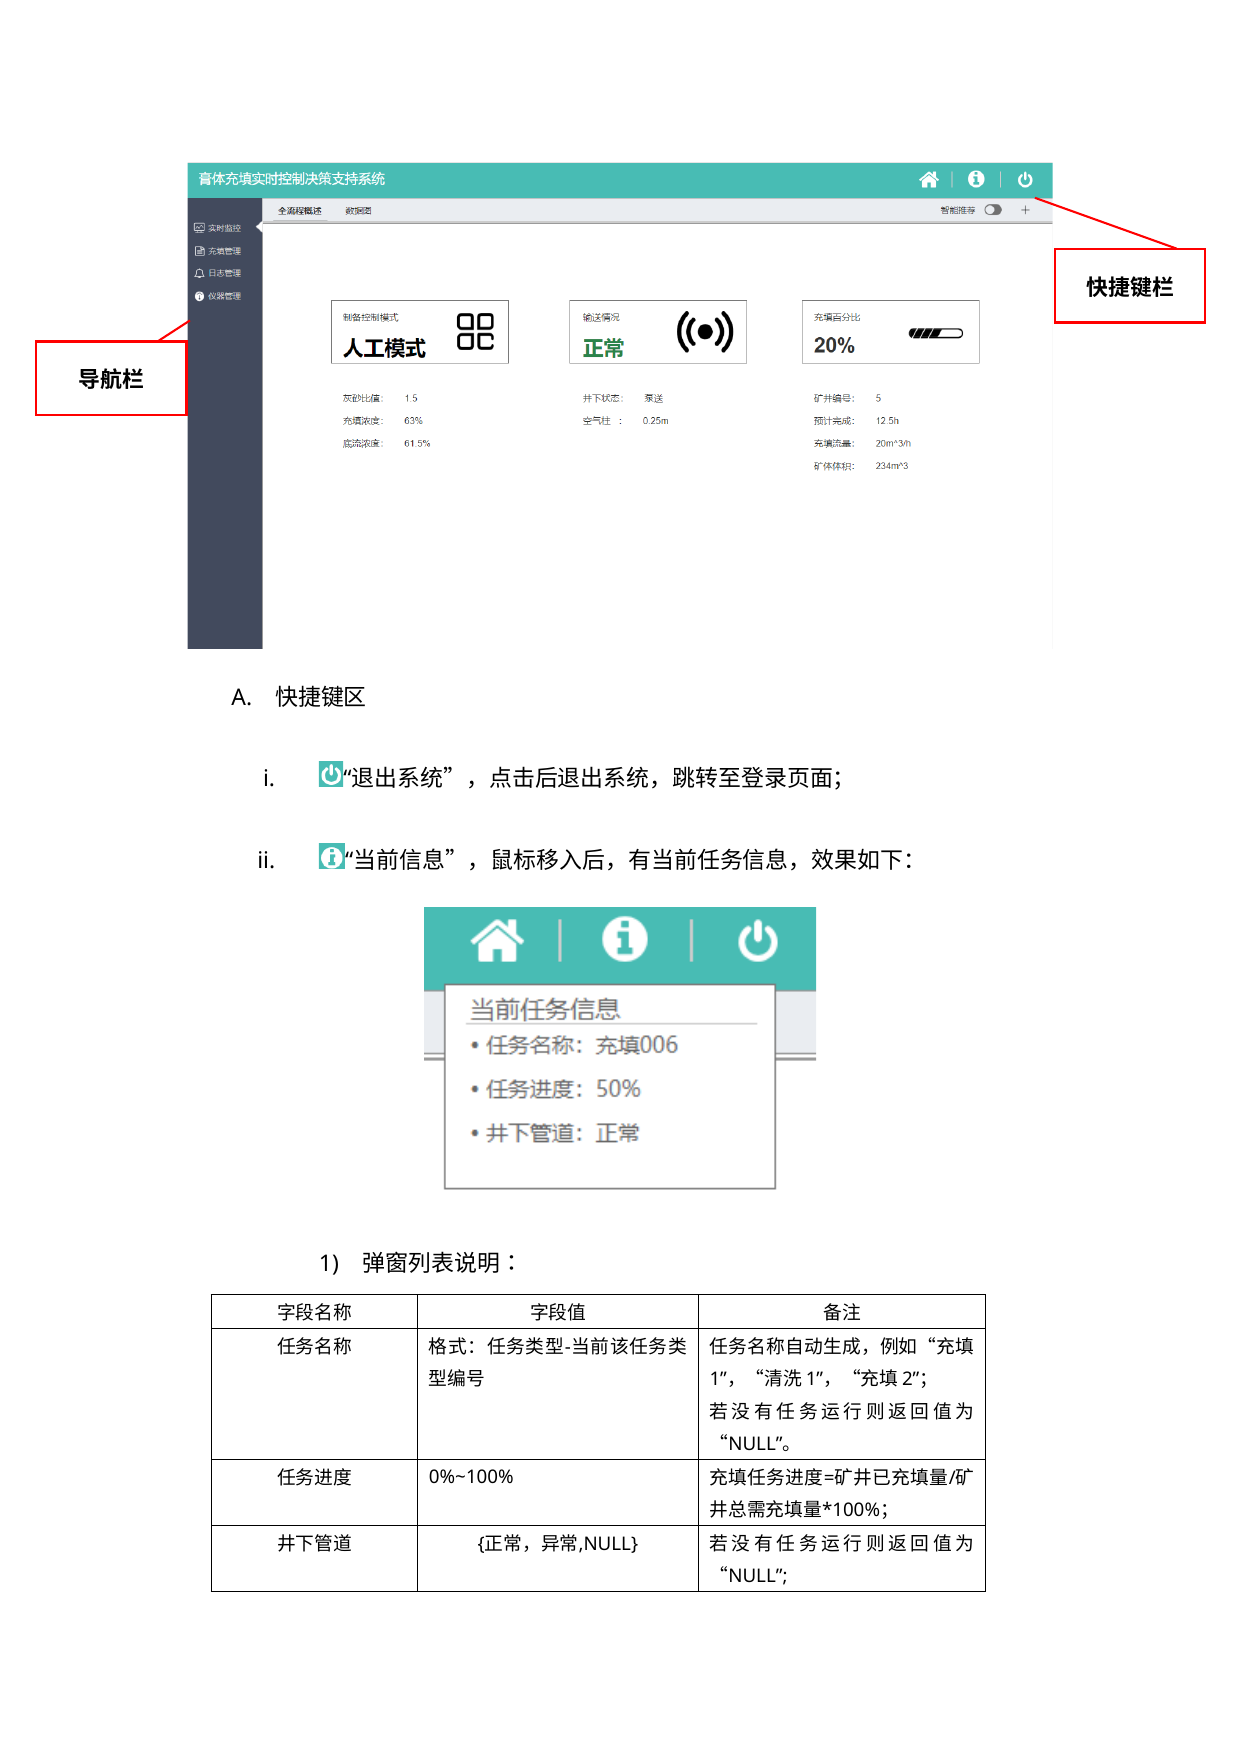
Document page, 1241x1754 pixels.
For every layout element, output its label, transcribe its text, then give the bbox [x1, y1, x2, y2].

table_cell 任务名称 [212, 1329, 417, 1459]
table_header 字段值 [418, 1295, 698, 1328]
picture [318, 761, 344, 787]
table_cell 充填任务进度=矿井已充填量/矿井总需充填量*100%； [699, 1460, 985, 1525]
picture [318, 843, 345, 869]
list 快捷键区 [231, 663, 1053, 728]
table_cell {正常，异常,NULL} [418, 1526, 698, 1591]
picture [424, 907, 817, 1218]
table_cell 格式：任务类型-当前该任务类型编号 [418, 1329, 698, 1459]
list “退出系统”，点击后退出系统，跳转至登录页面； [275, 744, 1053, 809]
table_cell 井下管道 [212, 1526, 417, 1591]
table_header 字段名称 [212, 1295, 417, 1328]
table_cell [699, 1526, 985, 1591]
list 弹窗列表说明： [319, 1246, 1053, 1279]
table_cell 任务名称自动生成，例如“充填1”，“清洗1”，“充填2”； 若没有任务运行则返回值为“NULL”。 [699, 1329, 985, 1459]
table_header 备注 [699, 1295, 985, 1328]
list “当前信息”，鼠标移入后，有当前任务信息，效果如下： [275, 826, 1053, 891]
table_cell 0%~100% [418, 1460, 698, 1525]
picture [187, 162, 1053, 649]
table_cell 任务进度 [212, 1460, 417, 1525]
